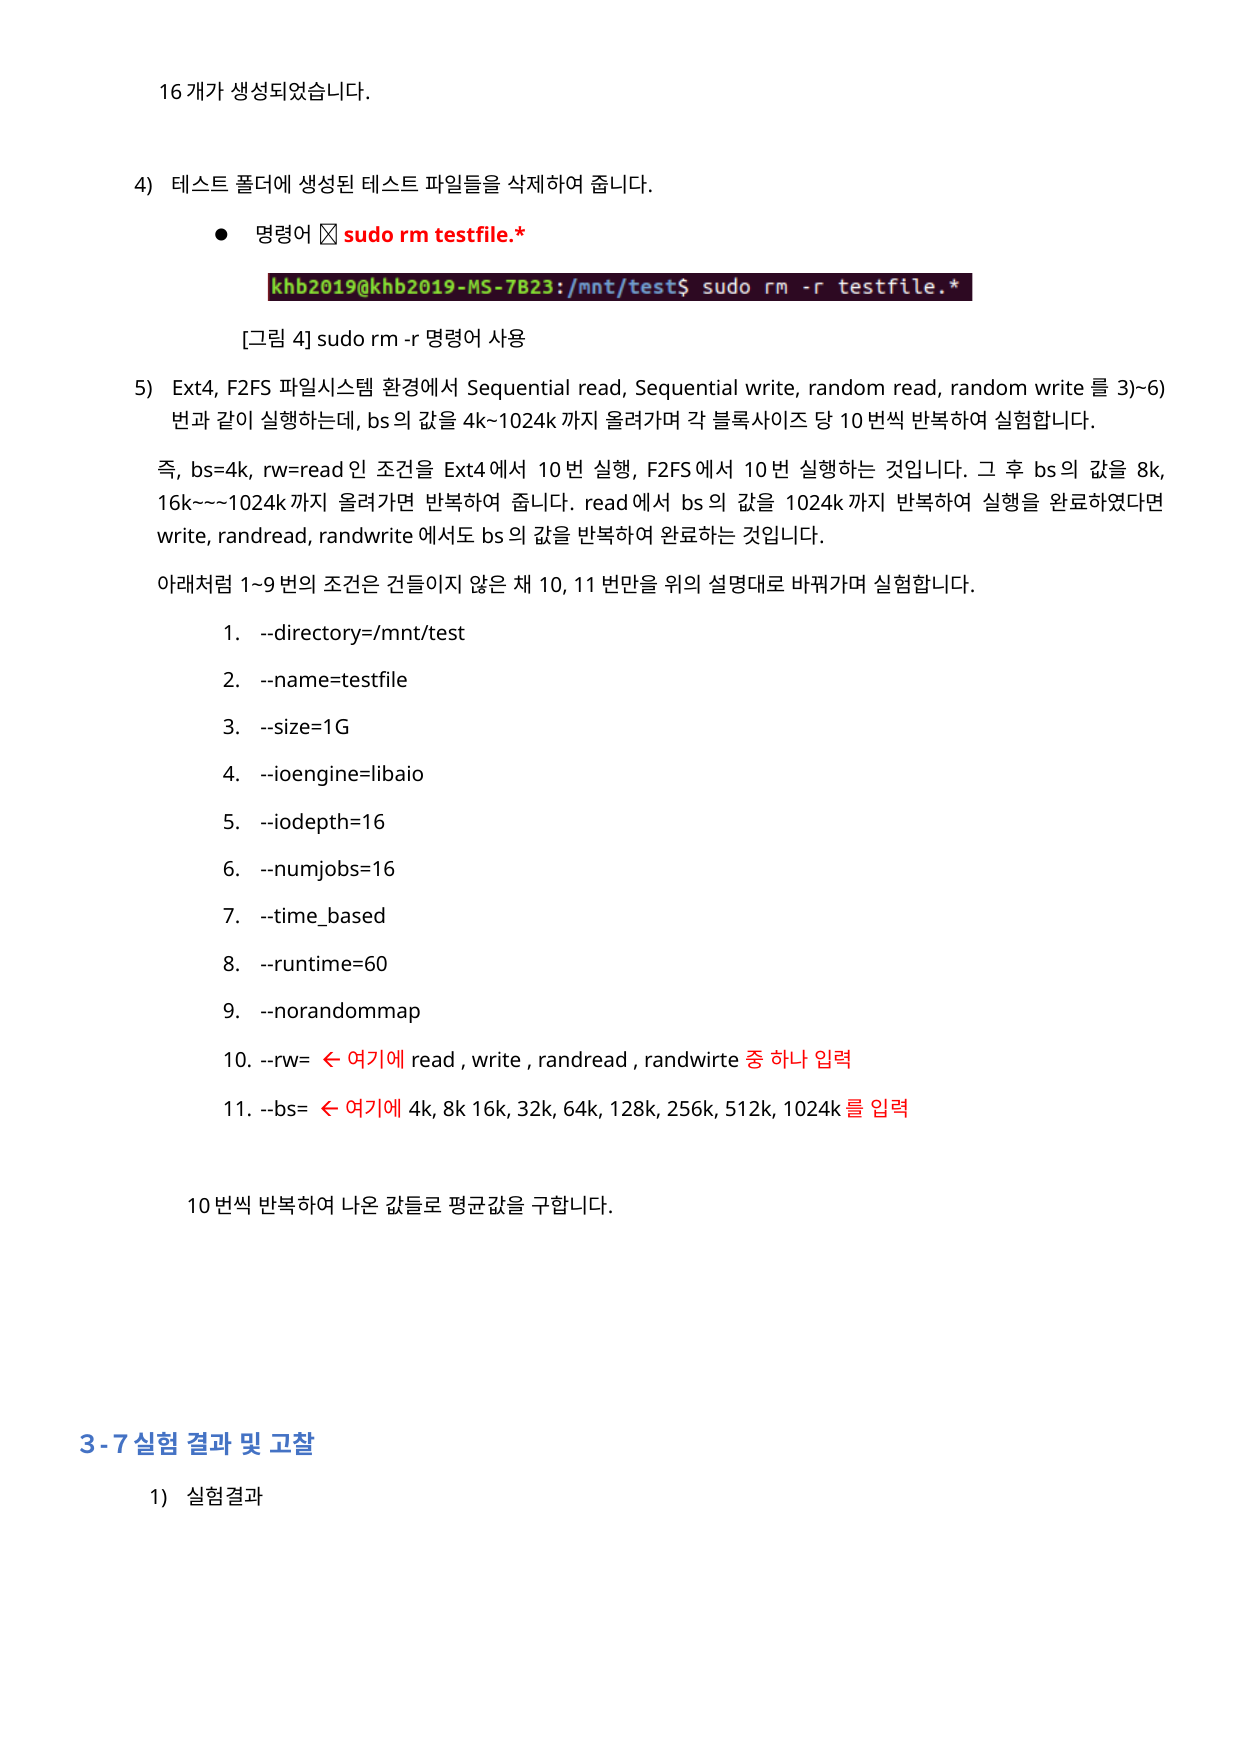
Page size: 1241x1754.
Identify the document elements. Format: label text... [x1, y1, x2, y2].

list --directory=/mnt/test [223, 618, 1165, 646]
list 명령어 sudo rm testfile.* [213, 218, 1165, 248]
list [그림 4] sudo rm -r 명령어 사용 [185, 267, 1165, 352]
picture [267, 273, 973, 301]
text 16개가 생성되었습니다. [75, 75, 1165, 105]
list 10번씩 반복하여 나온 값들로 평균값을 구합니다. [186, 1189, 1165, 1220]
list --bs= 여기에 4k, 8k 16k, 32k, 64k, 128k, 256k, 512k, 1024k를 입력 [223, 1093, 1165, 1123]
list 실험결과 [149, 1481, 1165, 1511]
list --time_based [223, 901, 1165, 930]
list --numjobs=16 [223, 854, 1165, 883]
list --rw= 여기에 read , write , randread , randwirte 중 하나 입력 [223, 1043, 1165, 1074]
list --iodepth=16 [223, 807, 1165, 835]
list 즉, bs=4k, rw=read인 조건을 Ext4에서 10번 실행, F2FS에서 10번 실행하는 것입니다. 그 후 bs의 값을 8k, 16k~~~1024k까지 올려가면 반복하여 줍니다. read에서 bs의 값을 1024k까지 반복하여 실행을 완료하였다면 write, randread, randwrite에서도 bs의 값을 반복하여 완료하는 것입니다. [157, 453, 1165, 549]
list --name=testfile [223, 665, 1165, 693]
list --norandommap [223, 996, 1165, 1024]
list Ext4, F2FS 파일시스템 환경에서 Sequential read, Sequential write, random read, random write를 3)~6)번과 같이 실행하는데, bs의 값을 4k~1024k까지 올려가며 각 블록사이즈 당 10번씩 반복하여 실험합니다. [134, 371, 1165, 434]
subtitle 실험 결과 및 고찰 [75, 1425, 1165, 1461]
list --runtime=60 [223, 949, 1165, 977]
list --size=1G [223, 712, 1165, 741]
list 아래처럼 1~9번의 조건은 건들이지 않은 채 10, 11번만을 위의 설명대로 바꿔가며 실험합니다. [157, 568, 1165, 599]
list --ioengine=libaio [223, 759, 1165, 788]
list 테스트 폴더에 생성된 테스트 파일들을 삭제하여 줍니다. [134, 168, 1165, 199]
